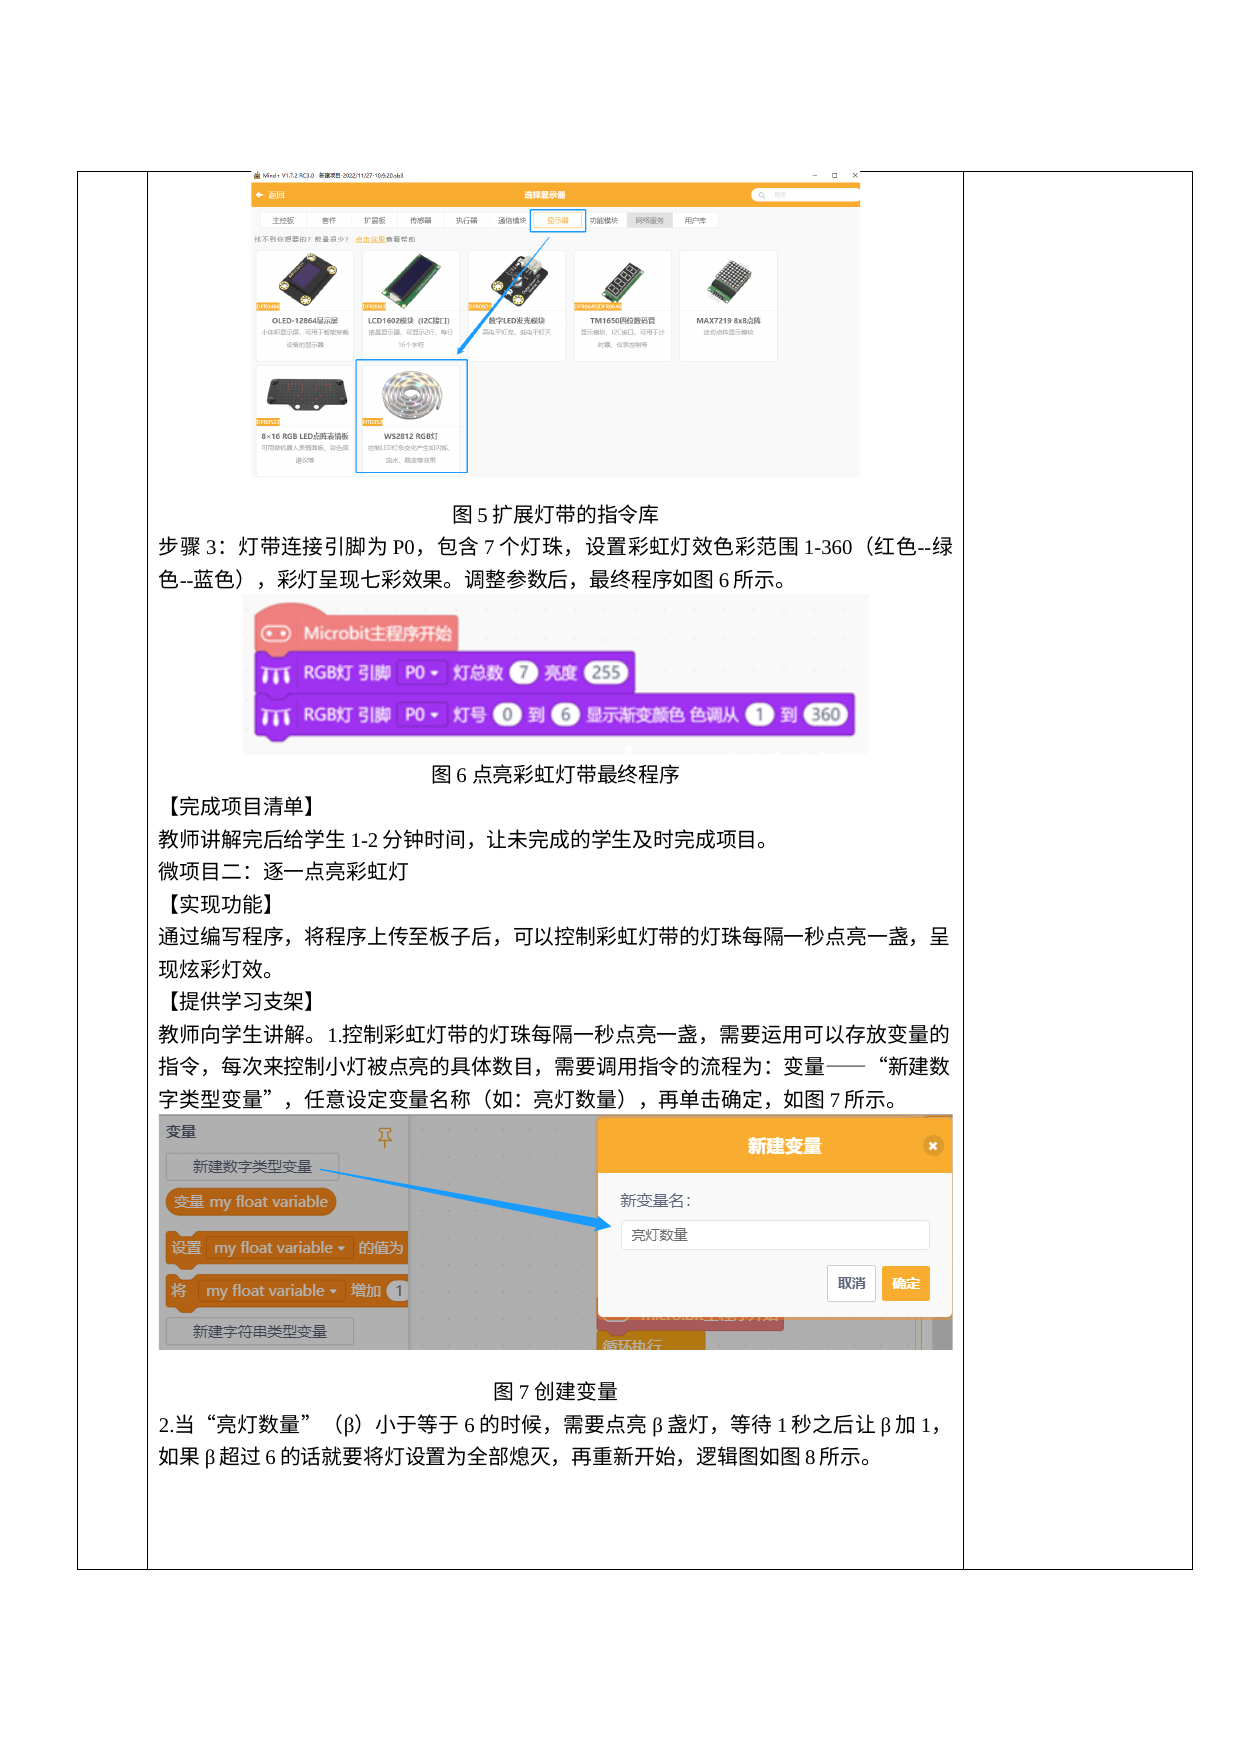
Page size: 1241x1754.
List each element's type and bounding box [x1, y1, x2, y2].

picture [242, 594, 869, 755]
picture [158, 1114, 953, 1350]
table_cell [148, 172, 963, 1569]
table_cell [964, 172, 1192, 1569]
picture [251, 171, 861, 477]
